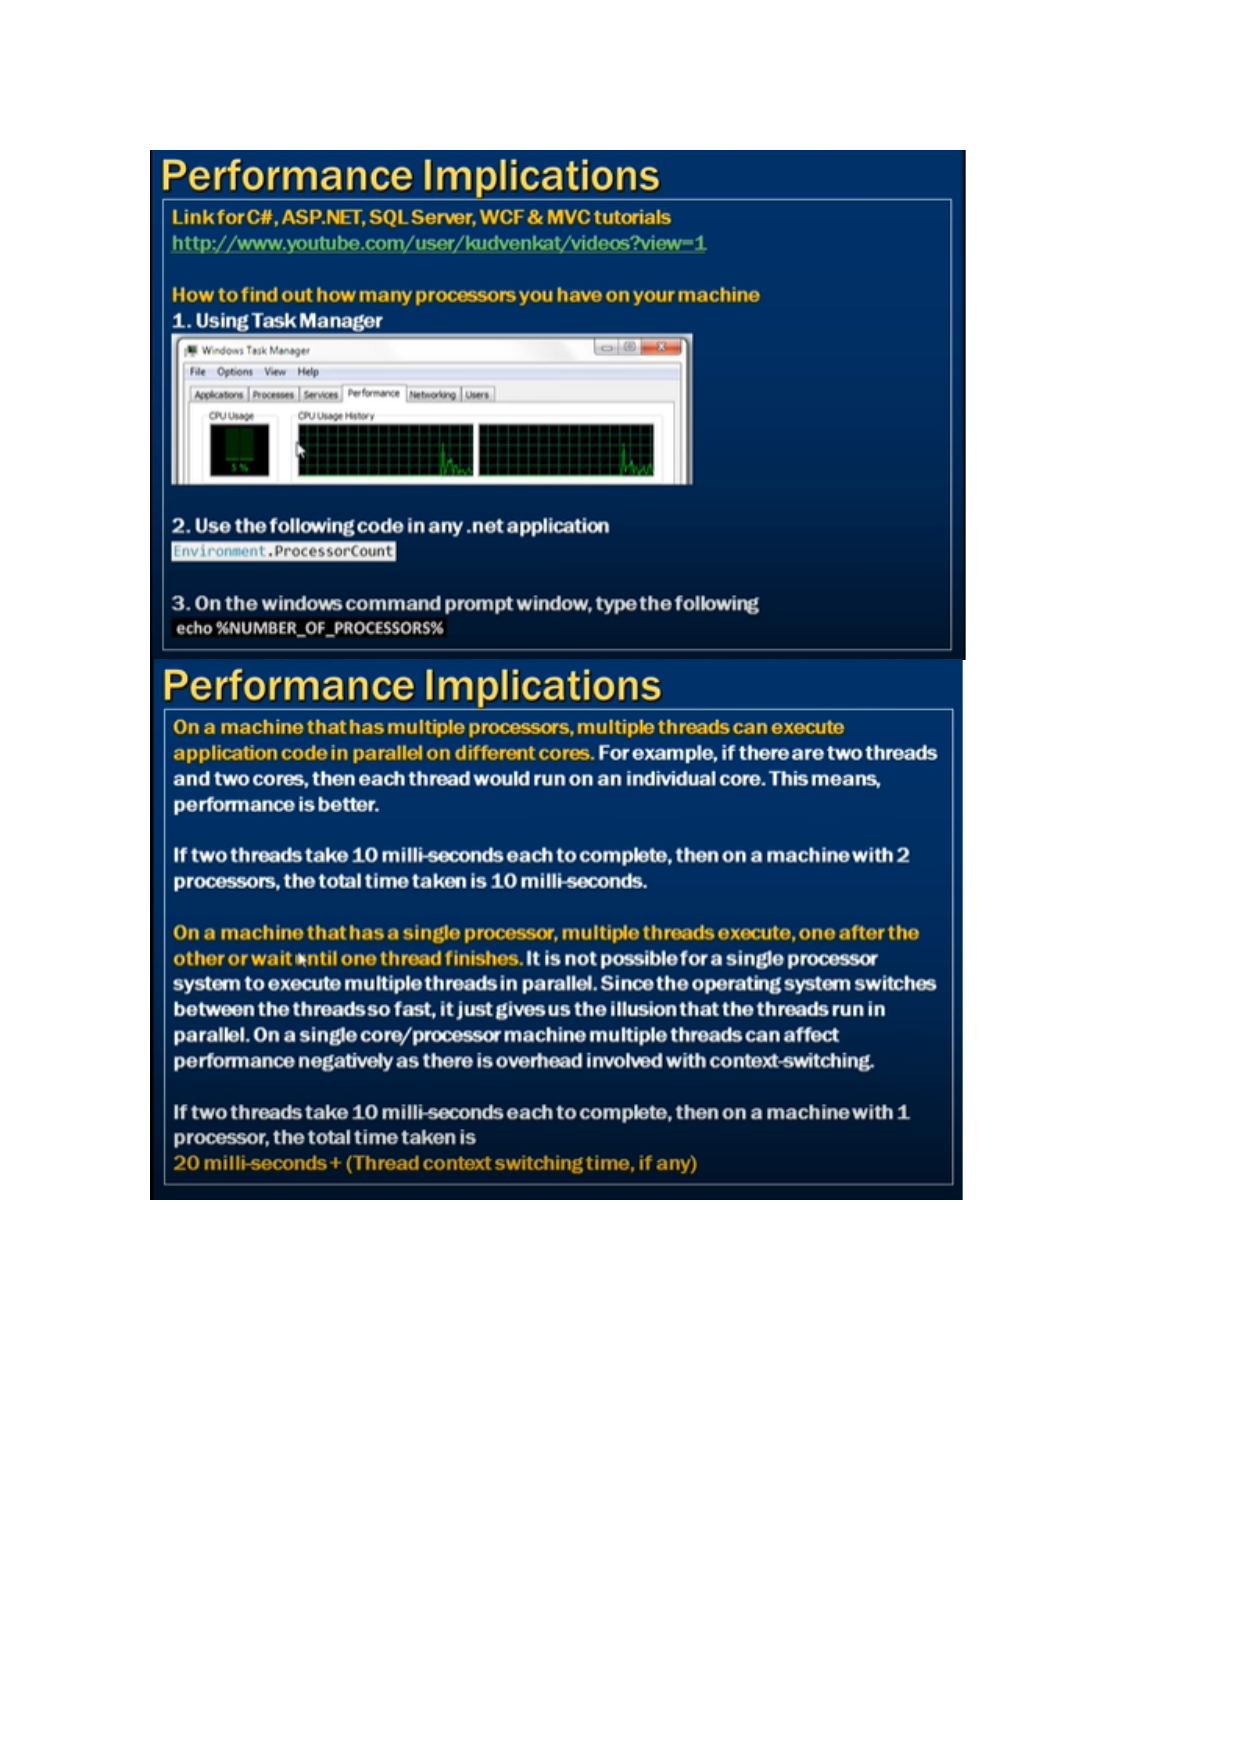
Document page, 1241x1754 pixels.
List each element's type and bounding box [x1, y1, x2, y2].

picture [150, 150, 966, 1200]
